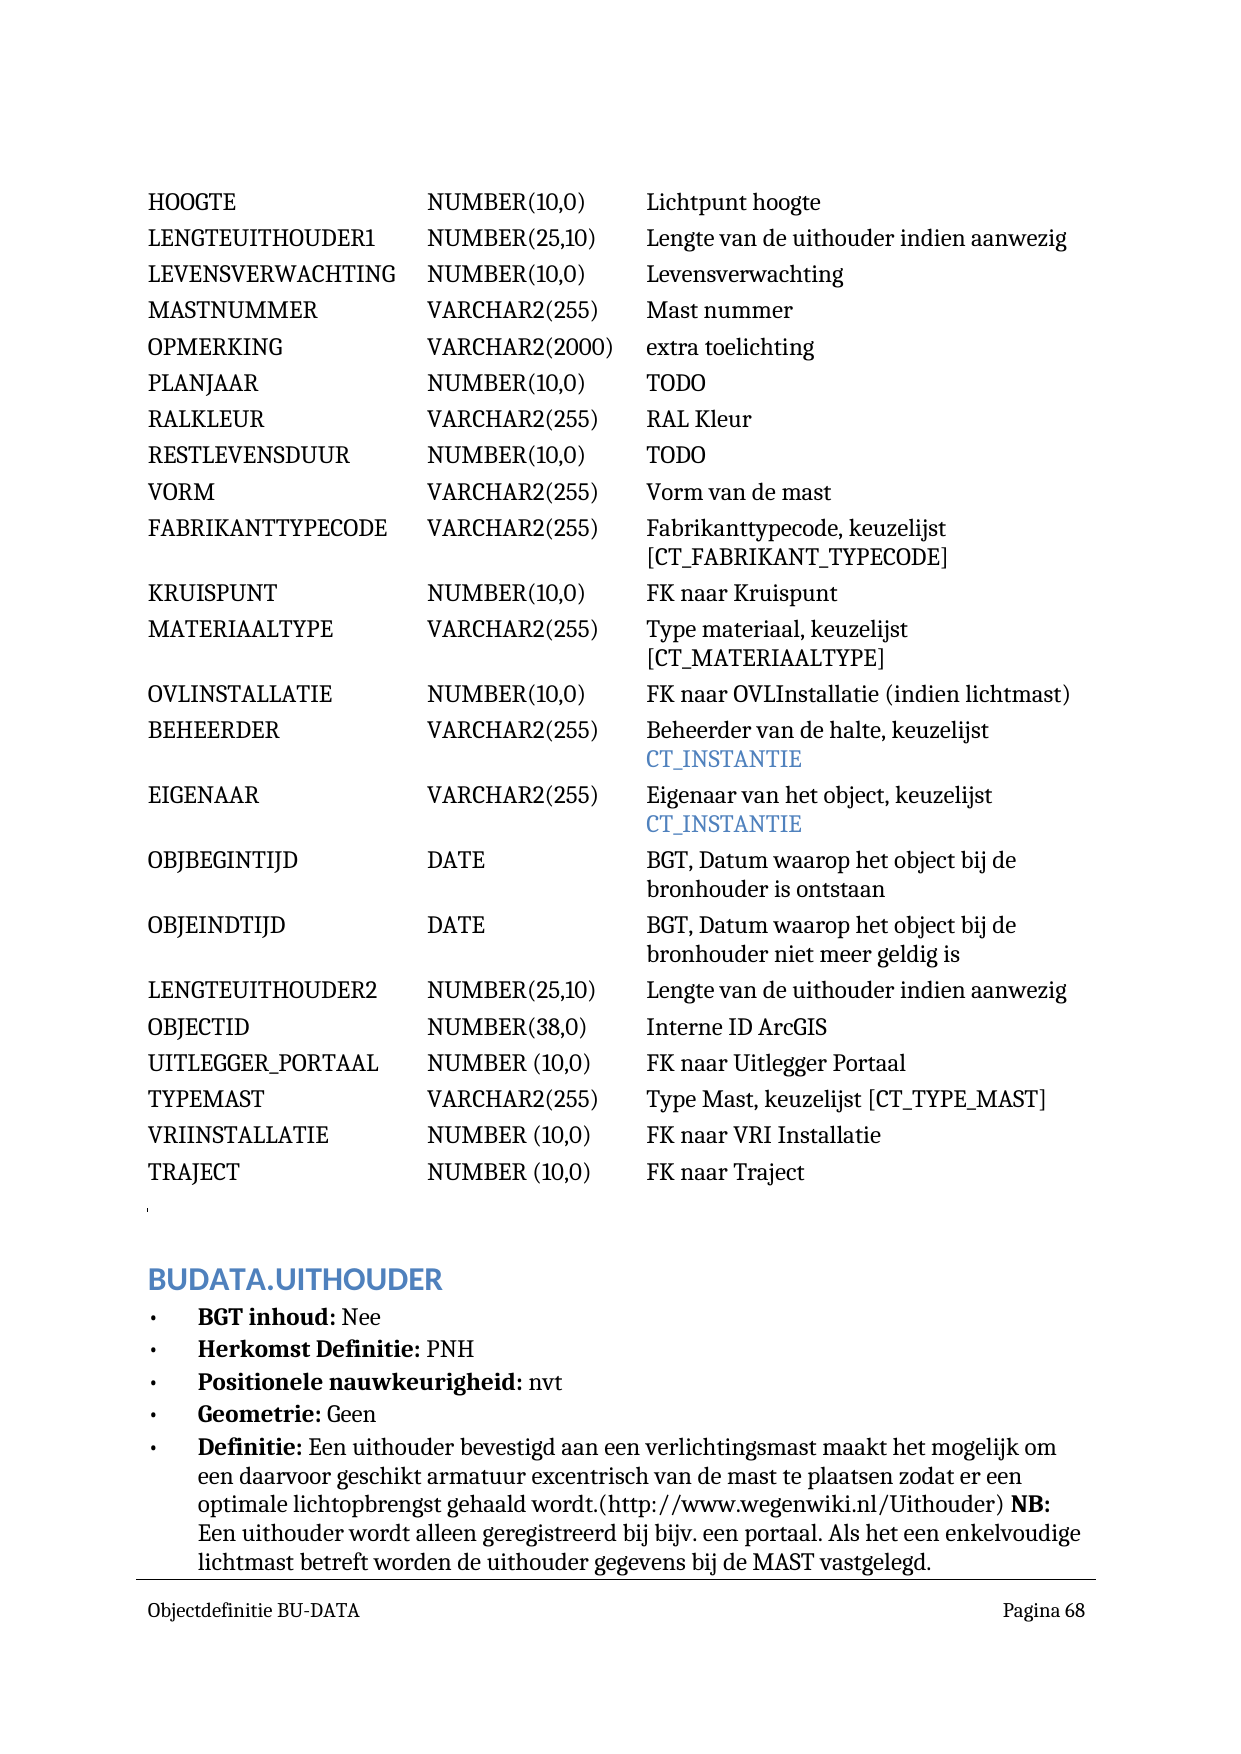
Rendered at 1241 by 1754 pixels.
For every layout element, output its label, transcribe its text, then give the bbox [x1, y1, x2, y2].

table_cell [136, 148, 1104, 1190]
subtitle BUDATA.UITHOUDER [148, 1258, 1093, 1299]
list Positionele nauwkeurigheid: nvt [148, 1368, 1093, 1397]
list BGT inhoud: Nee [148, 1303, 1093, 1332]
list Geometrie: Geen [148, 1400, 1093, 1429]
list Herkomst Definitie: PNH [148, 1335, 1093, 1364]
list Definitie: Een uithouder bevestigd aan een verlichtingsmast maakt het mogelijk om een daarvoor geschikt armatuur excentrisch van de mast te plaatsen zodat er een optimale lichtopbrengst gehaald wordt.(http://www.wegenwiki.nl/Uithouder) NB: Een uithouder wordt alleen geregistreerd bij bijv. een portaal. Als het een enkelvoudige lichtmast betreft worden de uithouder gegevens bij de MAST vastgelegd. [148, 1433, 1093, 1577]
